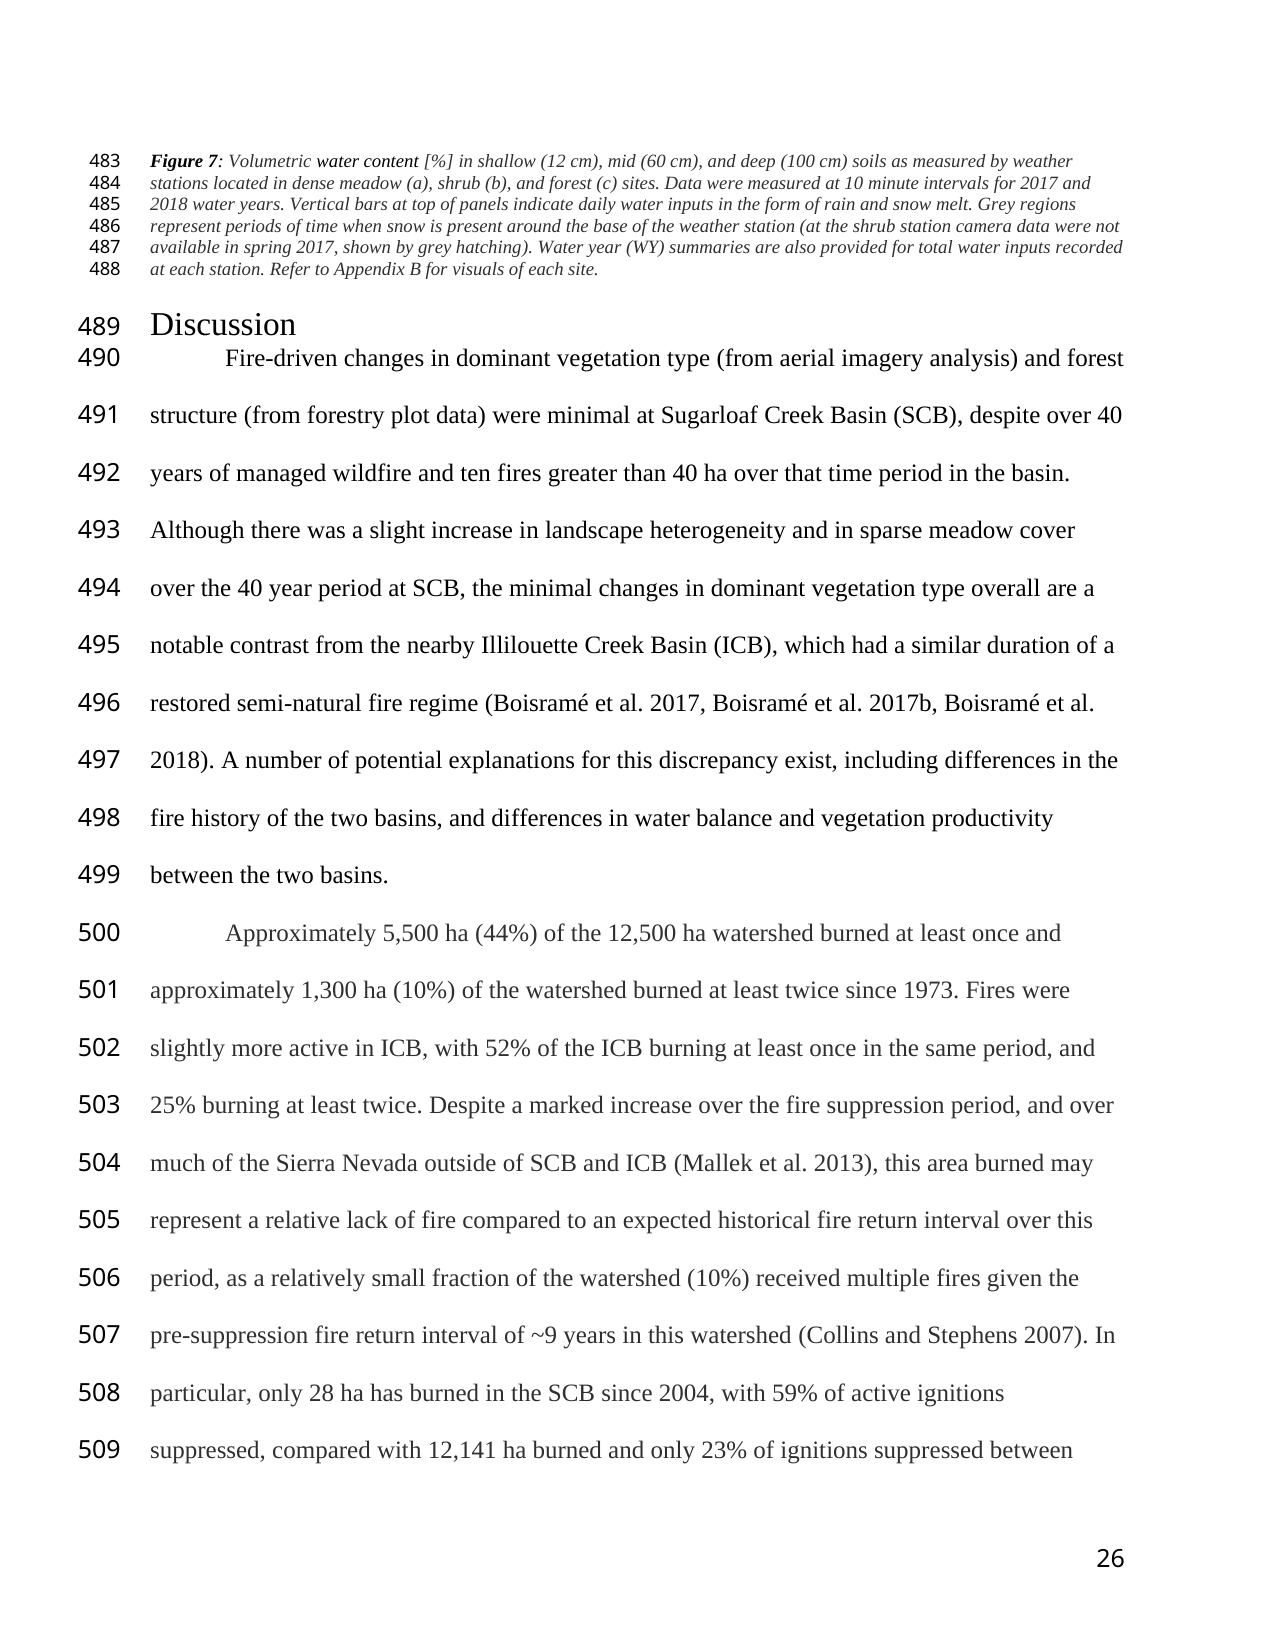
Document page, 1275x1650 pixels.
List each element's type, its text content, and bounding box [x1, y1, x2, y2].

text Figure 7: Volumetric water content [%] in shallow (12 cm), mid (60 cm), and deep (100 cm) soils as measured by weather stations located in dense meadow (a), shrub (b), and forest (c) sites. Data were measured at 10 minute intervals for 2017 and 2018 water years. Vertical bars at top of panels indicate daily water inputs in the form of rain and snow melt. Grey regions represent periods of time when snow is present around the base of the weather station (at the shrub station camera data were not available in spring 2017, shown by grey hatching). Water year (WY) summaries are also provided for total water inputs recorded at each station. Refer to Appendix B for visuals of each site. [150, 150, 1125, 279]
subtitle Discussion [150, 304, 1125, 343]
text Fire-driven changes in dominant vegetation type (from aerial imagery analysis) and forest structure (from forestry plot data) were minimal at Sugarloaf Creek Basin (SCB), despite over 40 years of managed wildfire and ten fires greater than 40 ha over that time period in the basin. Although there was a slight increase in landscape heterogeneity and in sparse meadow cover over the 40 year period at SCB, the minimal changes in dominant vegetation type overall are a notable contrast from the nearby Illilouette Creek Basin (ICB), which had a similar duration of a restored semi-natural fire regime (Boisramé et al. 2017, Boisramé et al. 2017b, Boisramé et al. 2018). A number of potential explanations for this discrepancy exist, including differences in the fire history of the two basins, and differences in water balance and vegetation productivity between the two basins. [150, 343, 1125, 889]
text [150, 918, 1125, 1464]
